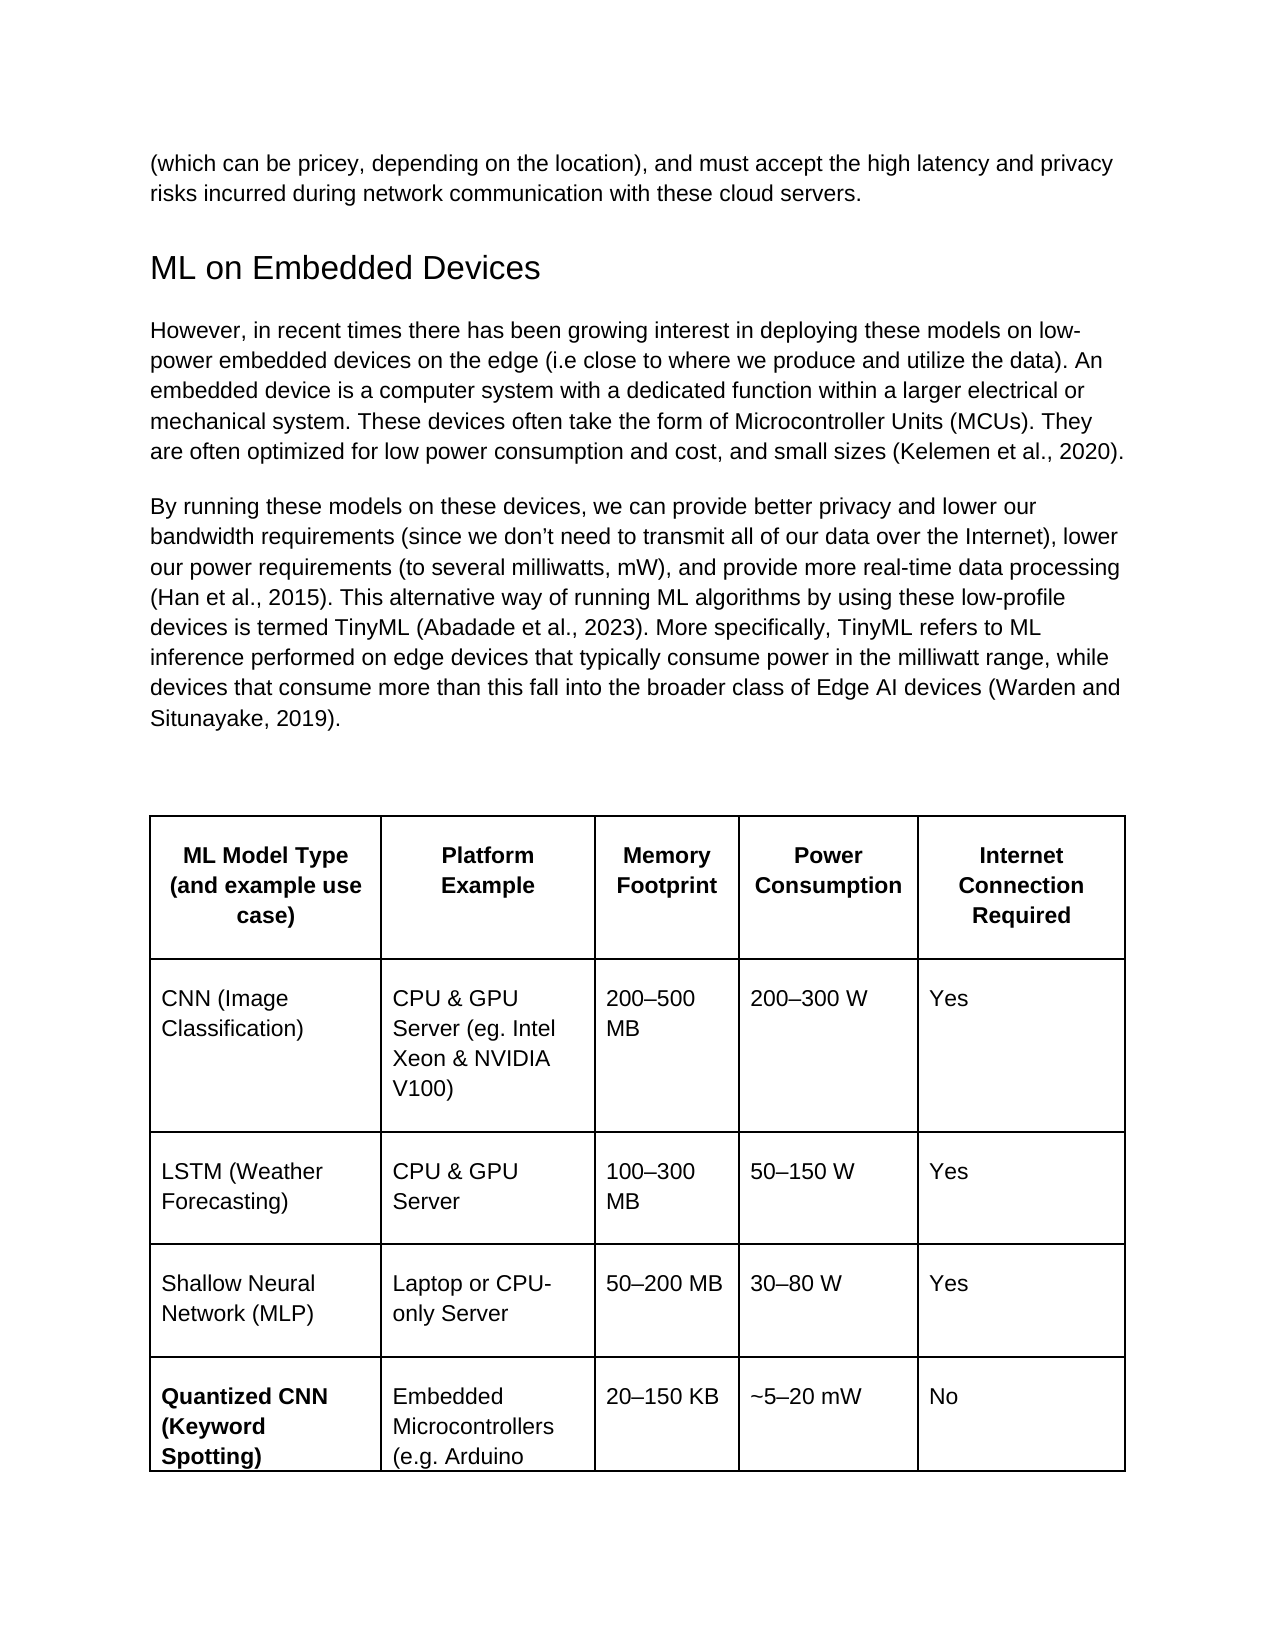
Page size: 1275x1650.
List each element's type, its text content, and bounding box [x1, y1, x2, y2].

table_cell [382, 1358, 594, 1469]
table_cell Yes [919, 960, 1124, 1131]
table_cell 100–300 MB [596, 1133, 738, 1243]
table_cell Laptop or CPU-only Server [382, 1245, 594, 1356]
table_cell Shallow Neural Network (MLP) [151, 1245, 380, 1356]
table_cell ~5–20 mW [740, 1358, 917, 1469]
subtitle ML on Embedded Devices [150, 248, 1125, 286]
table_header Platform Example [382, 817, 594, 958]
table_cell Yes [919, 1245, 1124, 1356]
text By running these models on these devices, we can provide better privacy and lower our bandwidth requirements (since we don’t need to transmit all of our data over the Internet), lower our power requirements (to several milliwatts, mW), and provide more real-time data processing (Han et al., 2015). This alternative way of running ML algorithms by using these low-profile devices is termed TinyML (Abadade et al., 2023). More specifically, TinyML refers to ML inference performed on edge devices that typically consume power in the milliwatt range, while devices that consume more than this fall into the broader class of Edge AI devices (Warden and Situnayake, 2019). [150, 493, 1125, 731]
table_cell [151, 1358, 380, 1469]
table_cell Yes [919, 1133, 1124, 1243]
table_cell 50–200 MB [596, 1245, 738, 1356]
table_header Power Consumption [740, 817, 917, 958]
table_header Internet Connection Required [919, 817, 1124, 958]
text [150, 150, 1125, 207]
table_cell 30–80 W [740, 1245, 917, 1356]
table_cell 20–150 KB [596, 1358, 738, 1469]
table_cell CPU & GPU Server [382, 1133, 594, 1243]
text However, in recent times there has been growing interest in deploying these models on low-power embedded devices on the edge (i.e close to where we produce and utilize the data). An embedded device is a computer system with a dedicated function within a larger electrical or mechanical system. These devices often take the form of Microcontroller Units (MCUs). They are often optimized for low power consumption and cost, and small sizes (Kelemen et al., 2020). [150, 317, 1125, 464]
table_cell LSTM (Weather Forecasting) [151, 1133, 380, 1243]
table_cell 50–150 W [740, 1133, 917, 1243]
table_header Memory Footprint [596, 817, 738, 958]
table_cell CPU & GPU Server (eg. Intel Xeon & NVIDIA V100) [382, 960, 594, 1131]
table_cell 200–500 MB [596, 960, 738, 1131]
table_cell No [919, 1358, 1124, 1469]
table_cell 200–300 W [740, 960, 917, 1131]
table_header ML Model Type (and example use case) [151, 817, 380, 958]
table_cell CNN (Image Classification) [151, 960, 380, 1131]
